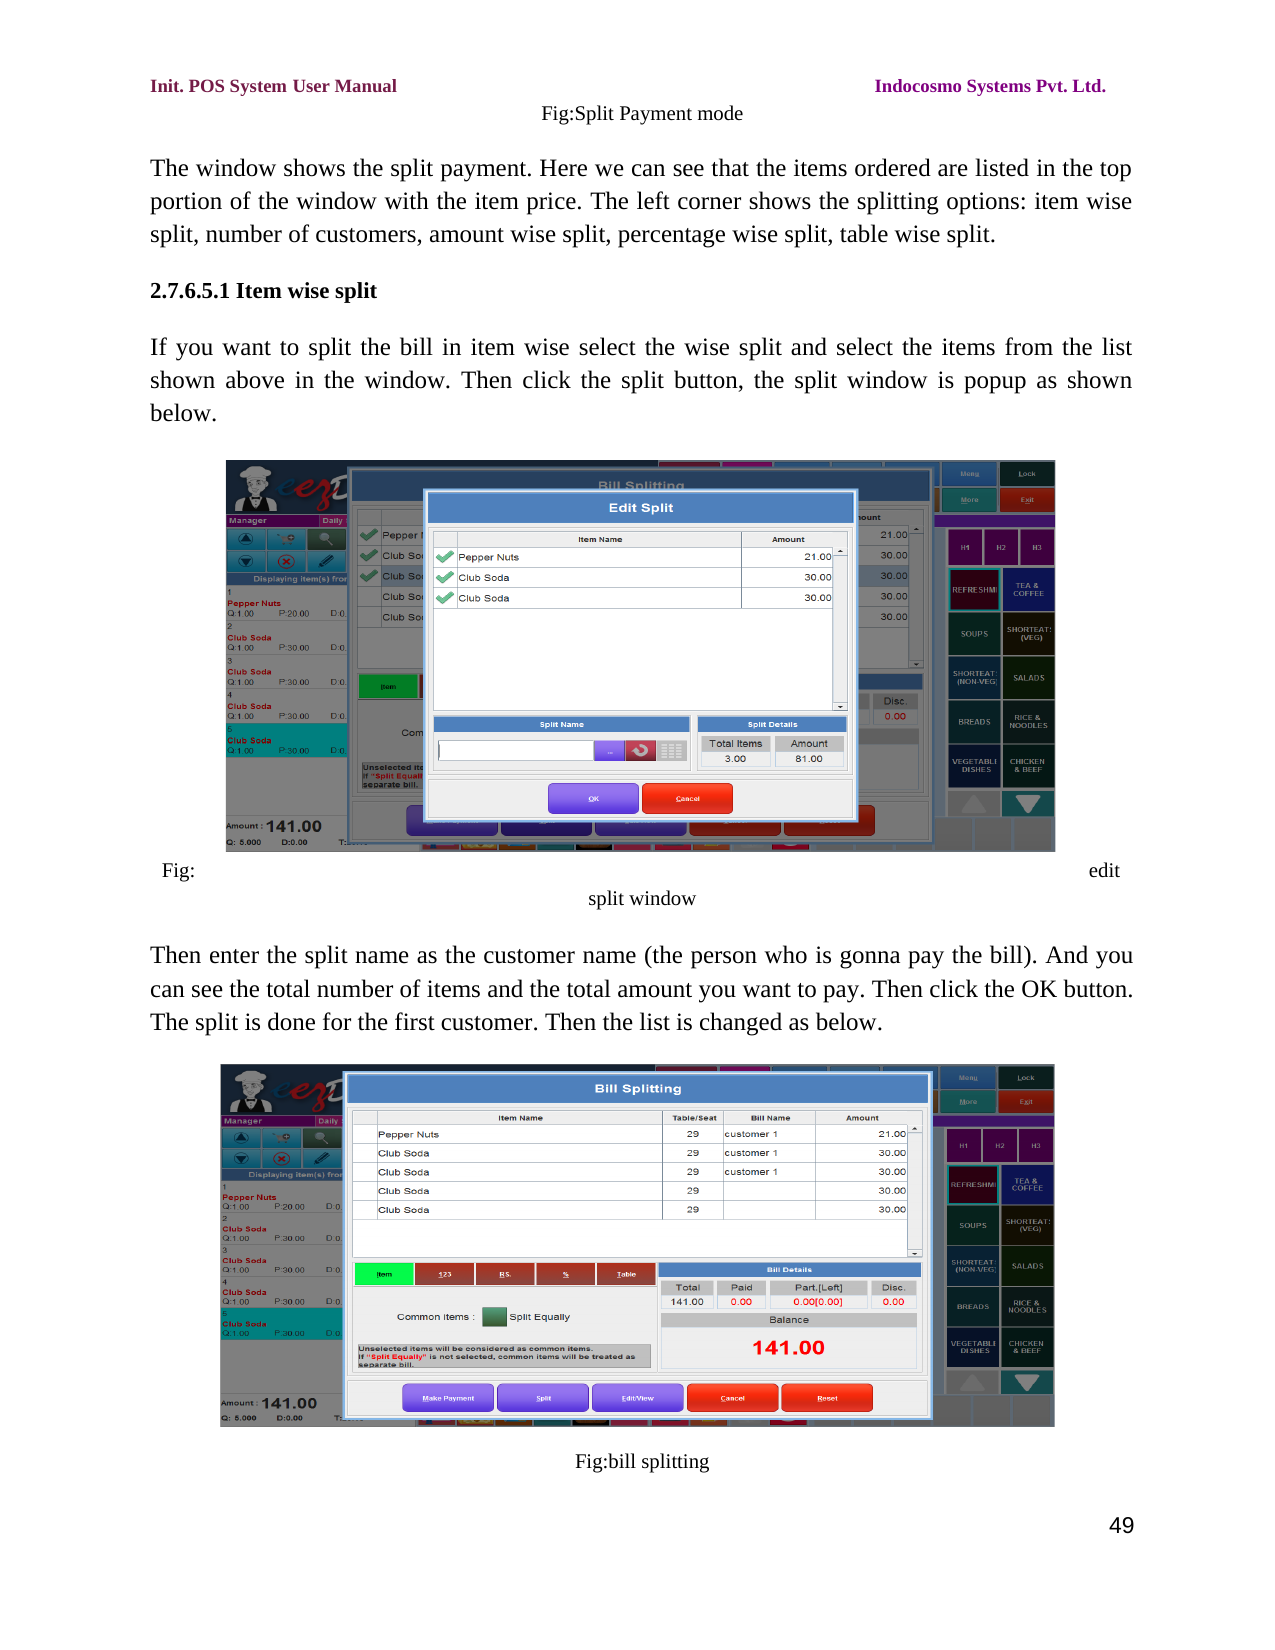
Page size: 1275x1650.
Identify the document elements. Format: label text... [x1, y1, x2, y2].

text Fig: edit split window [150, 858, 1134, 909]
subtitle 2.7.6.5.1 Item wise split [150, 277, 1134, 303]
text Then enter the split name as the customer name (the person who is gonna pay the bill). And you can see the total number of items and the total amount you want to pay. Then click the OK button. The split is done for the first customer. Then the list is changed as below. [150, 941, 1134, 1035]
text Fig:bill splitting [150, 1397, 1134, 1473]
text Fig:Split Payment mode [150, 100, 1134, 124]
subtitle The window shows the split payment. Here we can see that the items ordered are listed in the top portion of the window with the item price. The left corner shows the splitting options: item wise split, number of customers, amount wise split, percentage wise split, table wise split. [150, 153, 1134, 248]
subtitle If you want to split the bill in item wise select the wise split and select the items from the list shown above in the window. Then click the split button, the split window is popup as shown below. [150, 332, 1134, 427]
picture [220, 1064, 1055, 1427]
picture [225, 460, 1056, 852]
